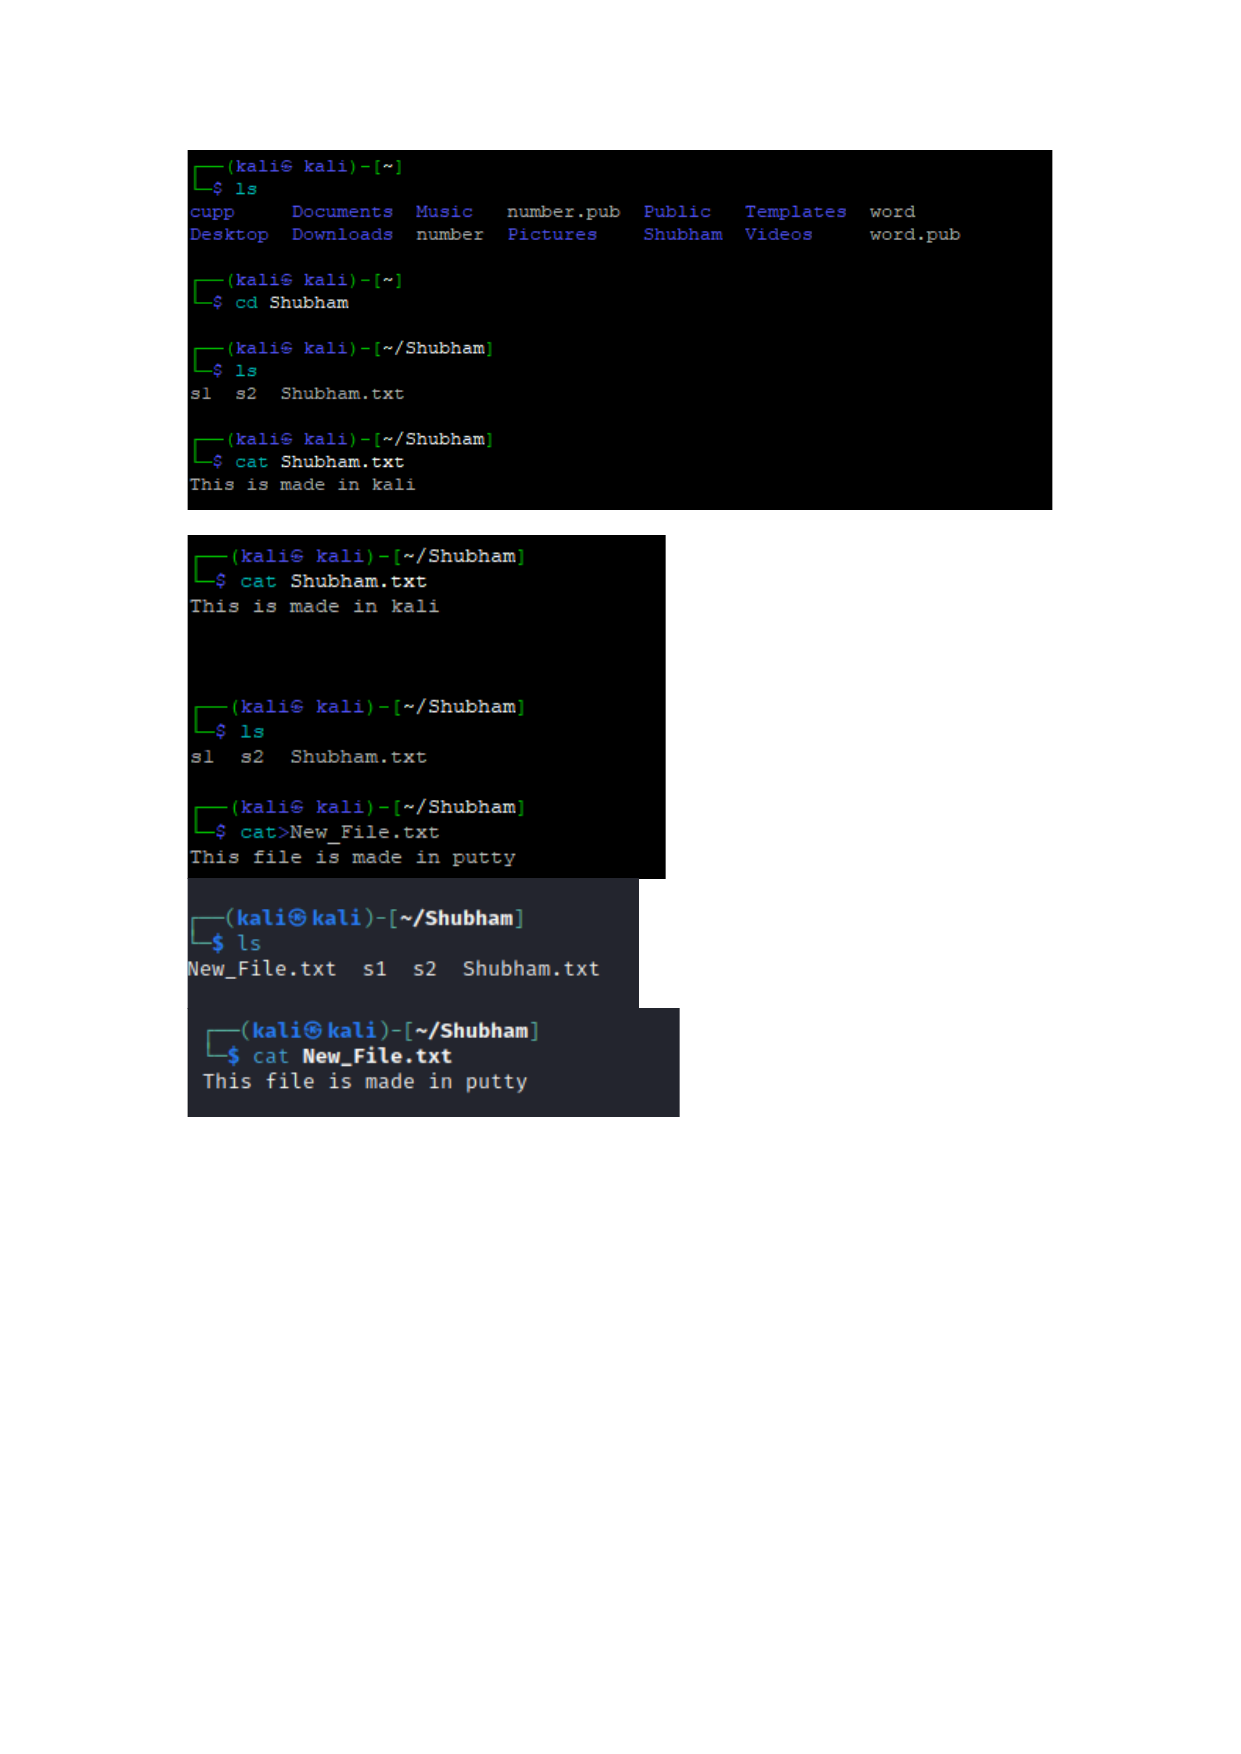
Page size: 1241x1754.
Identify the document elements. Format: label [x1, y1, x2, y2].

picture [187, 150, 1053, 510]
picture [187, 535, 680, 1117]
